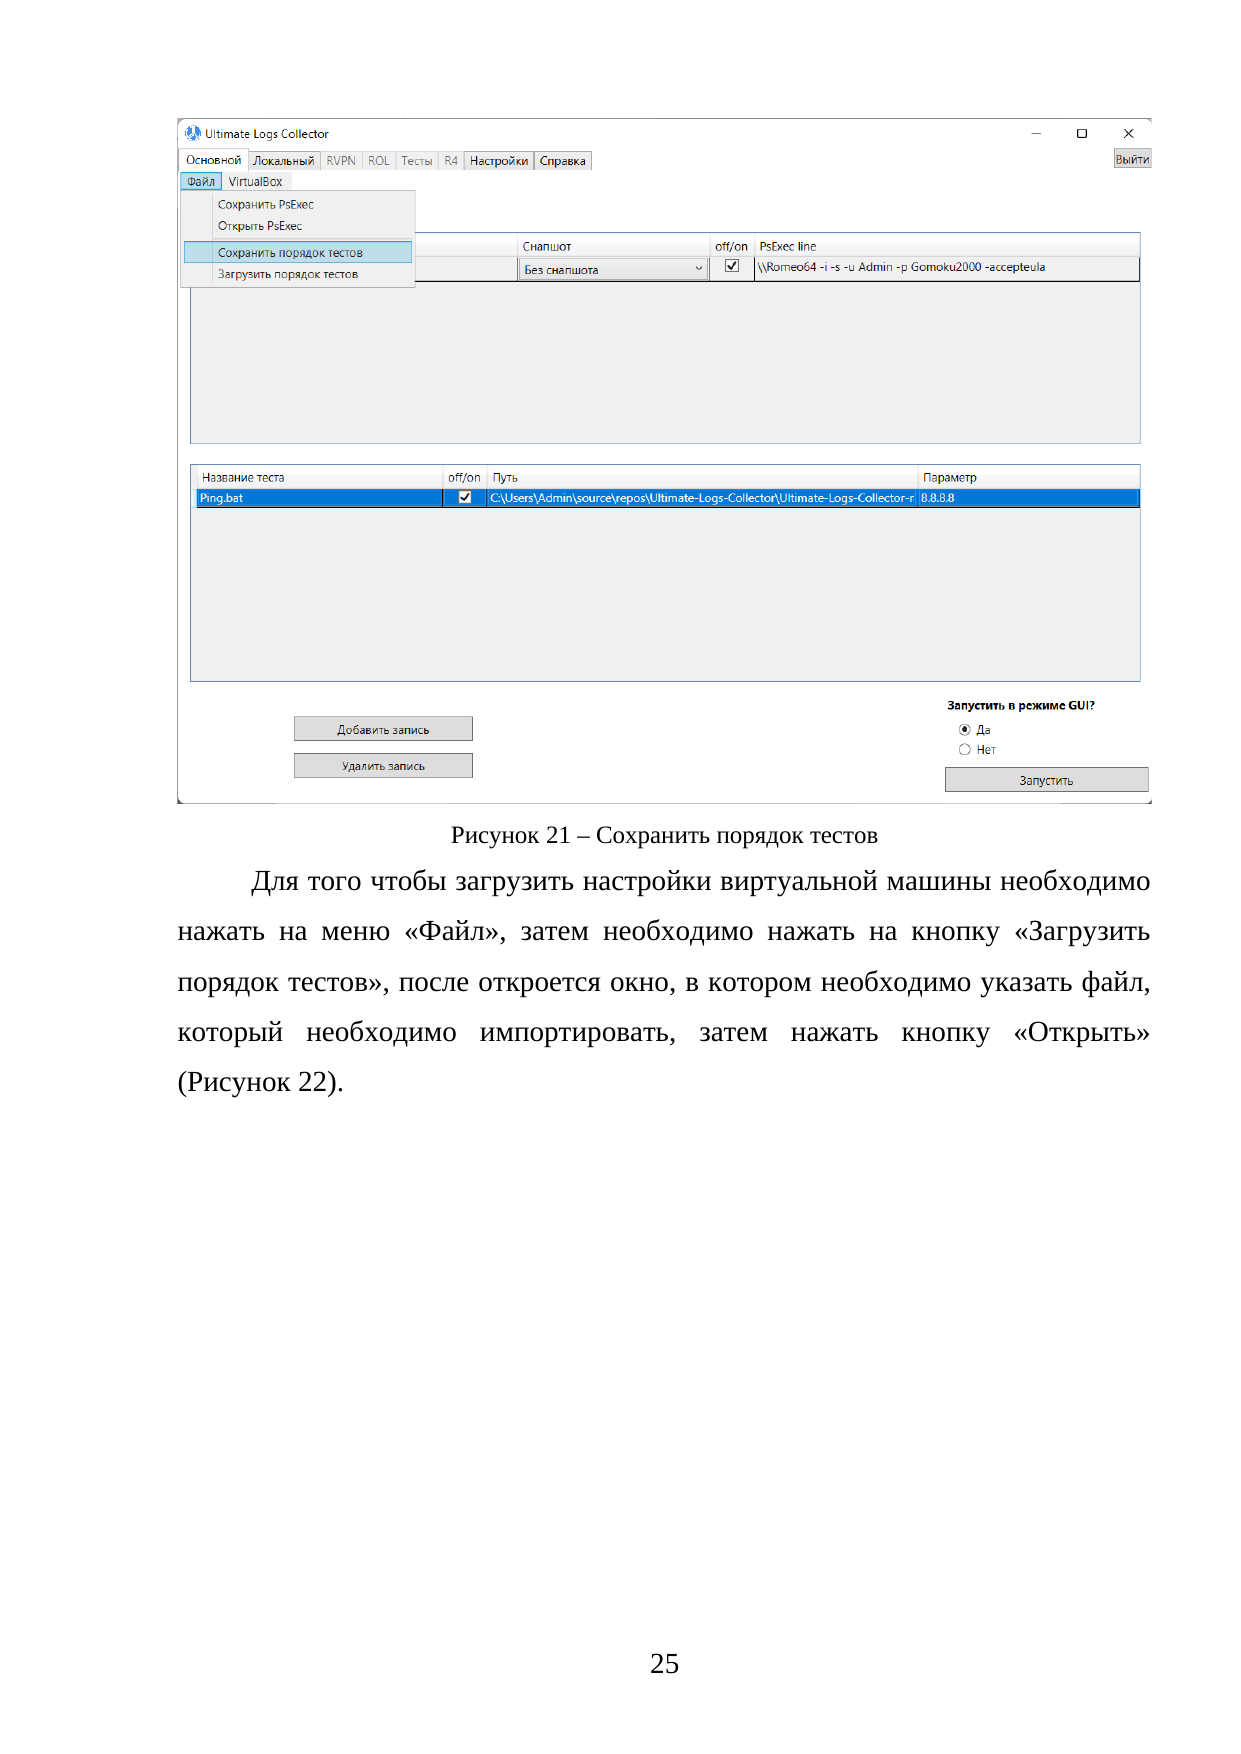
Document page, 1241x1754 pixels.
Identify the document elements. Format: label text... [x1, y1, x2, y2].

text Для того чтобы загрузить настройки виртуальной машины необходимо нажать на меню «Файл», затем необходимо нажать на кнопку «Загрузить порядок тестов», после откроется окно, в котором необходимо указать файл, который необходимо импортировать, затем нажать кнопку «Открыть» (Рисунок 22). [177, 863, 1152, 1098]
picture [177, 118, 1152, 804]
